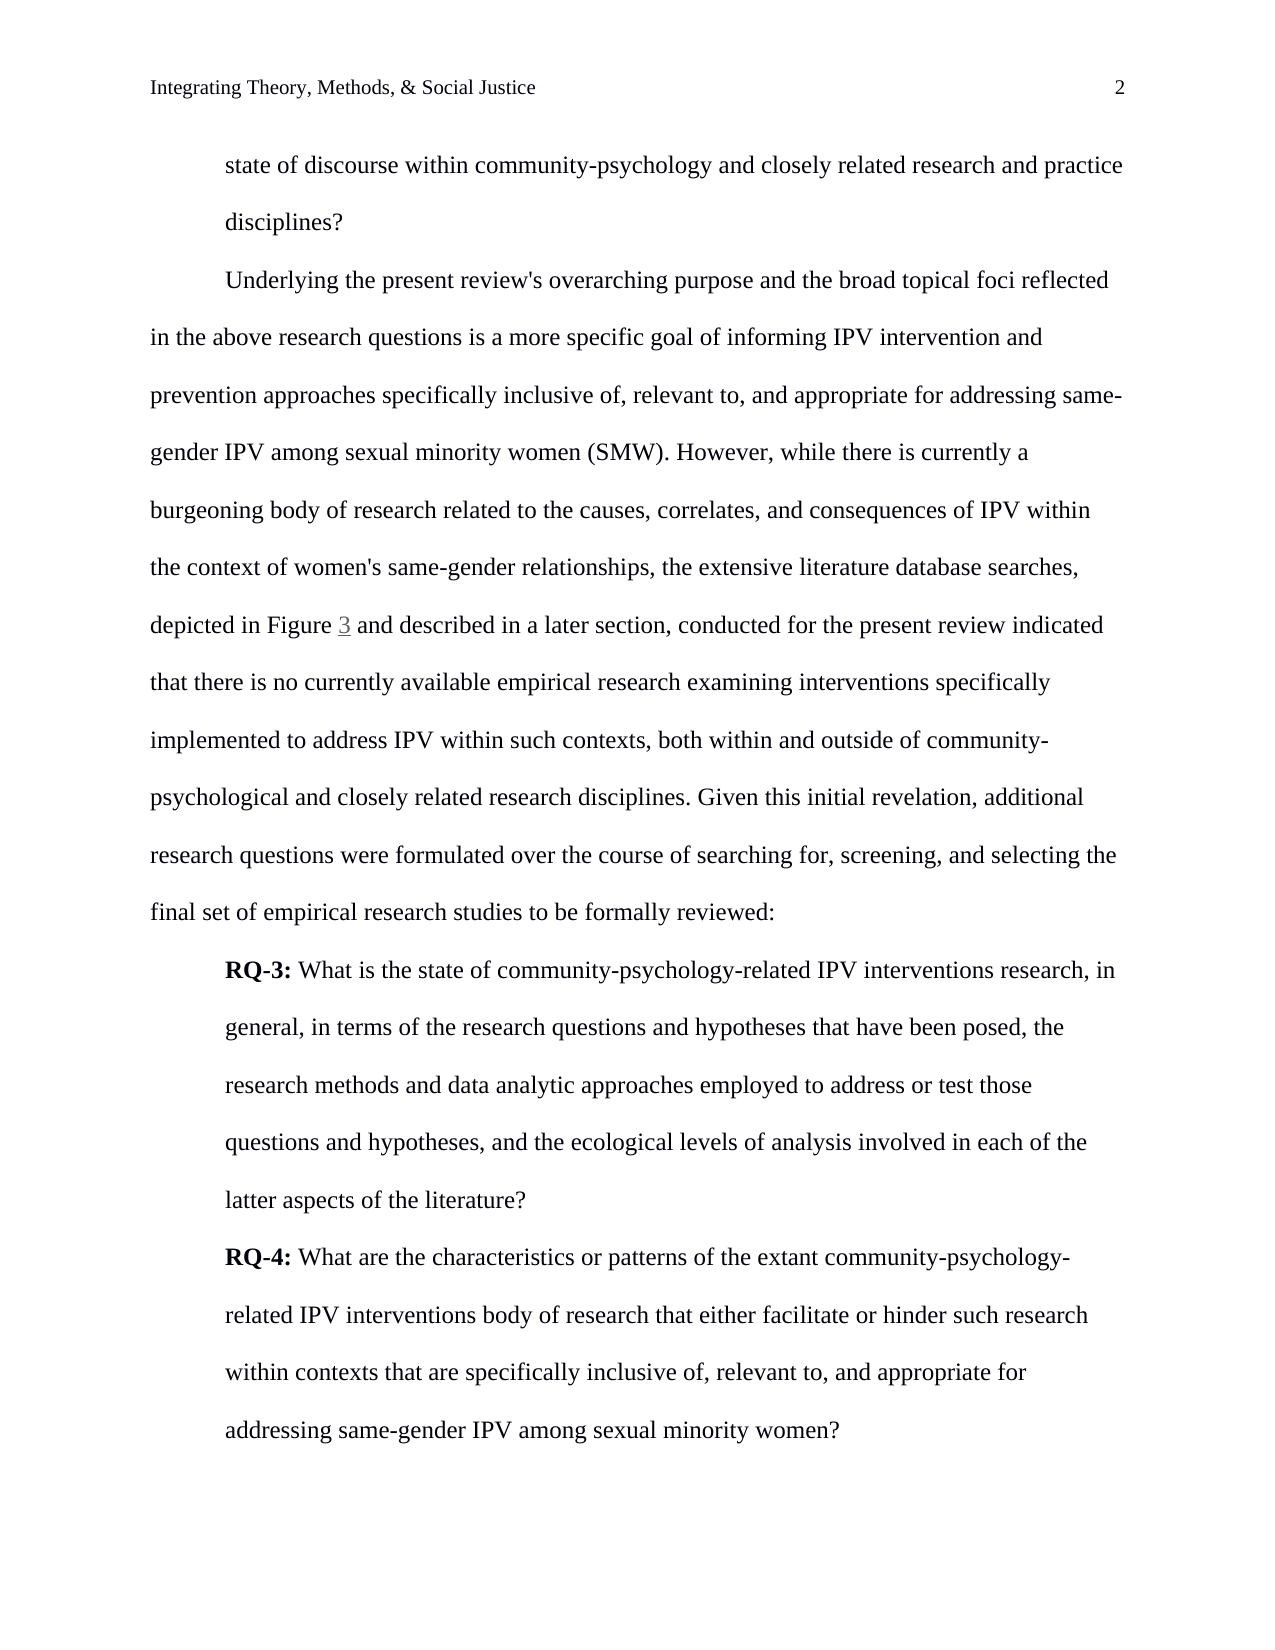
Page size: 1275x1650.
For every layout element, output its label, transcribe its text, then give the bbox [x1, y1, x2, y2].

text RQ-4: What are the characteristics or patterns of the extant community-psychology-related IPV interventions body of research that either facilitate or hinder such research within contexts that are specifically inclusive of, relevant to, and appropriate for addressing same-gender IPV among sexual minority women? [225, 1242, 1125, 1444]
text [225, 150, 1125, 236]
text RQ-3: What is the state of community-psychology-related IPV interventions research, in general, in terms of the research questions and hypotheses that have been posed, the research methods and data analytic approaches employed to address or test those questions and hypotheses, and the ecological levels of analysis involved in each of the latter aspects of the literature? [225, 955, 1125, 1214]
